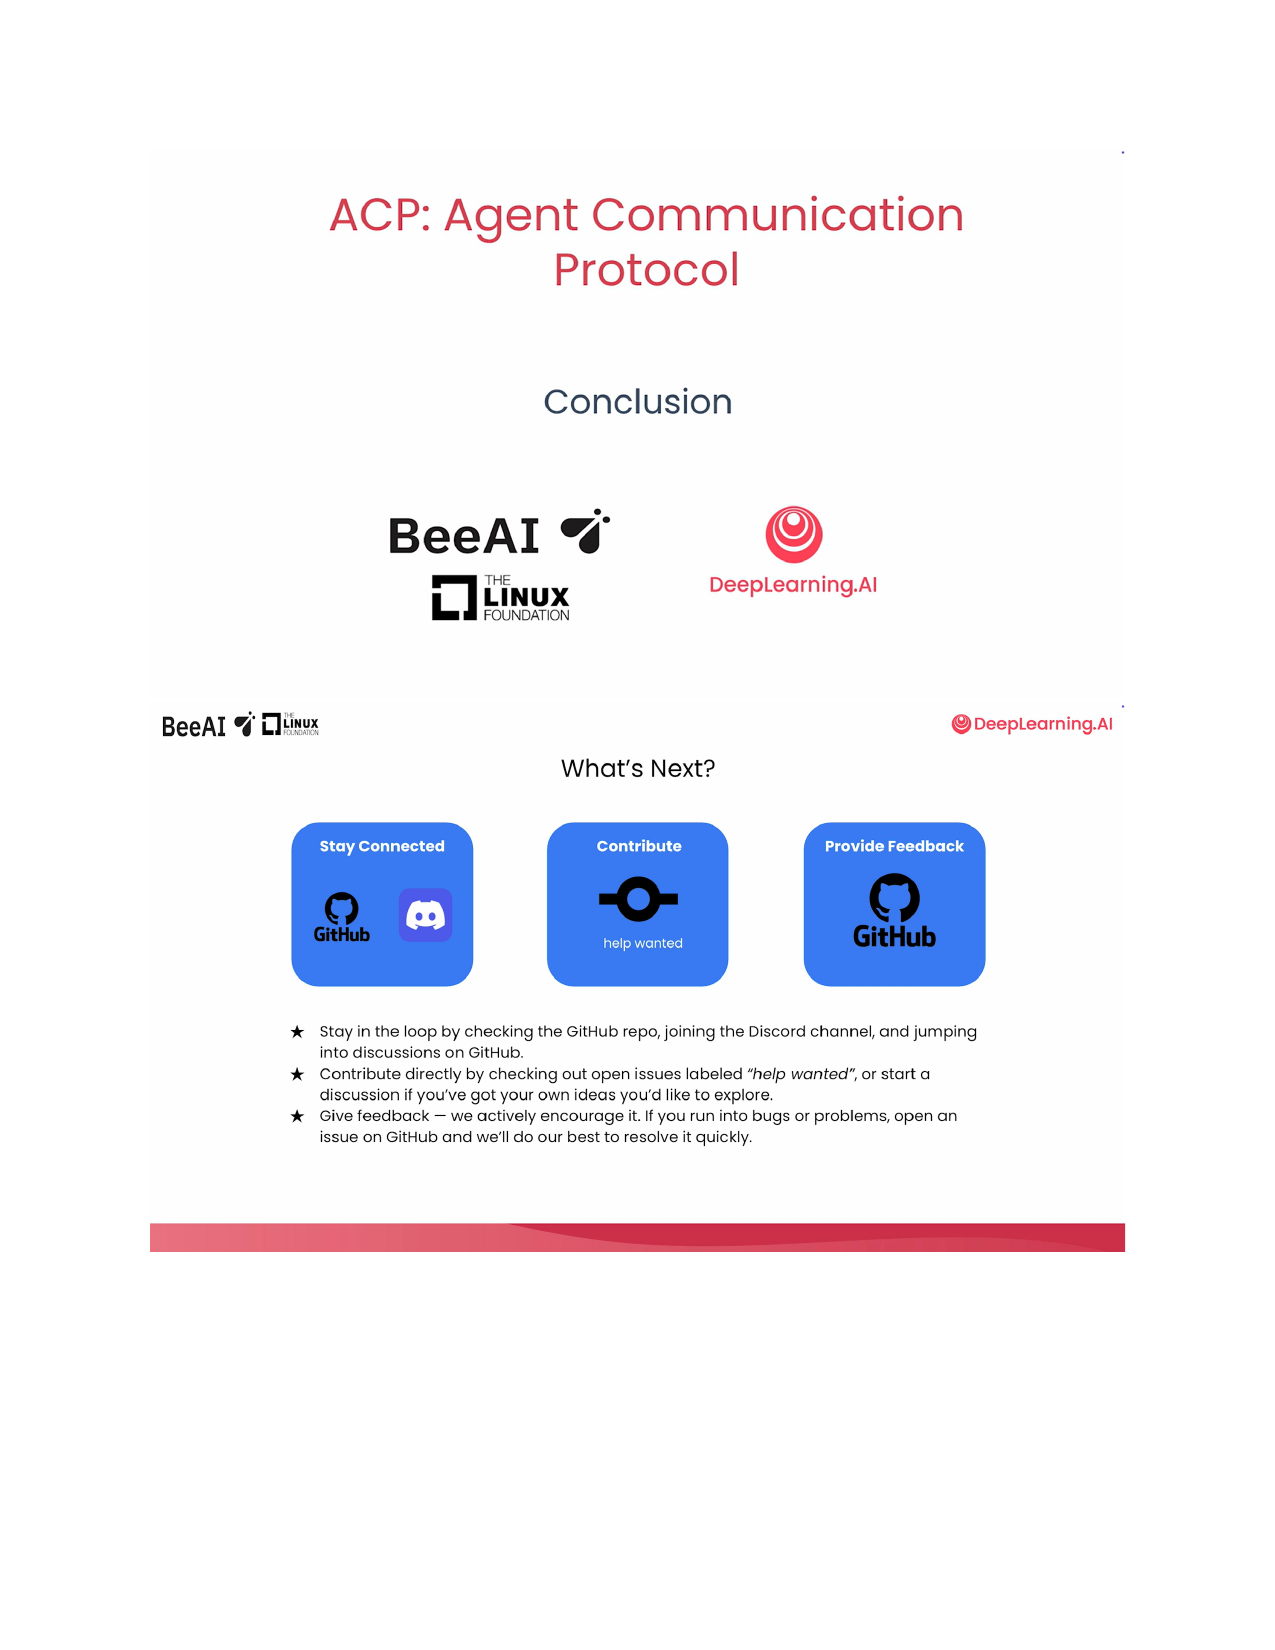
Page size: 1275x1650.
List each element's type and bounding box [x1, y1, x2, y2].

picture [150, 150, 1125, 699]
picture [150, 703, 1125, 1252]
